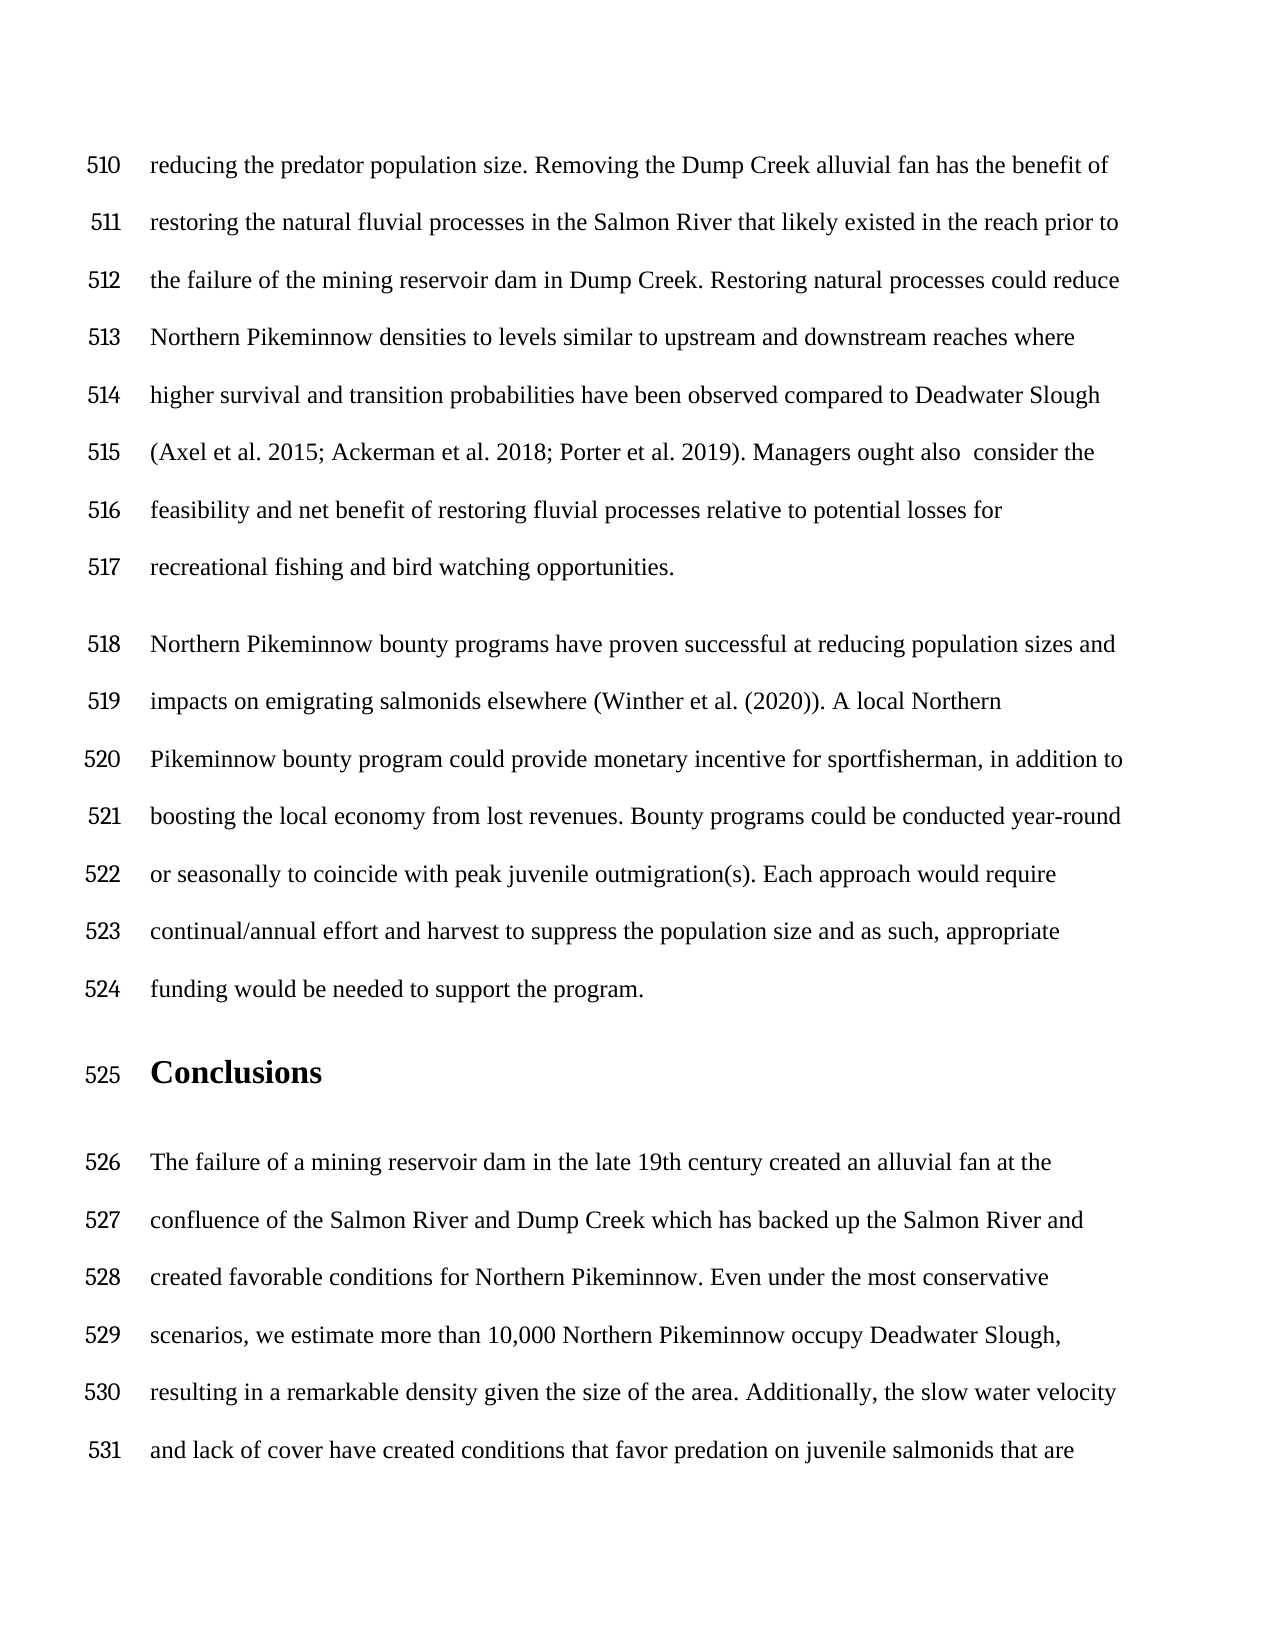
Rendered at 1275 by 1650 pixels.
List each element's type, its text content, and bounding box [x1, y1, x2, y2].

text Northern Pikeminnow bounty programs have proven successful at reducing population sizes and impacts on emigrating salmonids elsewhere (Winther et al. (2020)). A local Northern Pikeminnow bounty program could provide monetary incentive for sportfisherman, in addition to boosting the local economy from lost revenues. Bounty programs could be conducted year-round or seasonally to coincide with peak juvenile outmigration(s). Each approach would require continual/annual effort and harvest to suppress the population size and as such, appropriate funding would be needed to support the program. [150, 629, 1125, 1002]
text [150, 150, 1125, 581]
subtitle Conclusions [150, 1052, 1125, 1090]
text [150, 1147, 1125, 1464]
